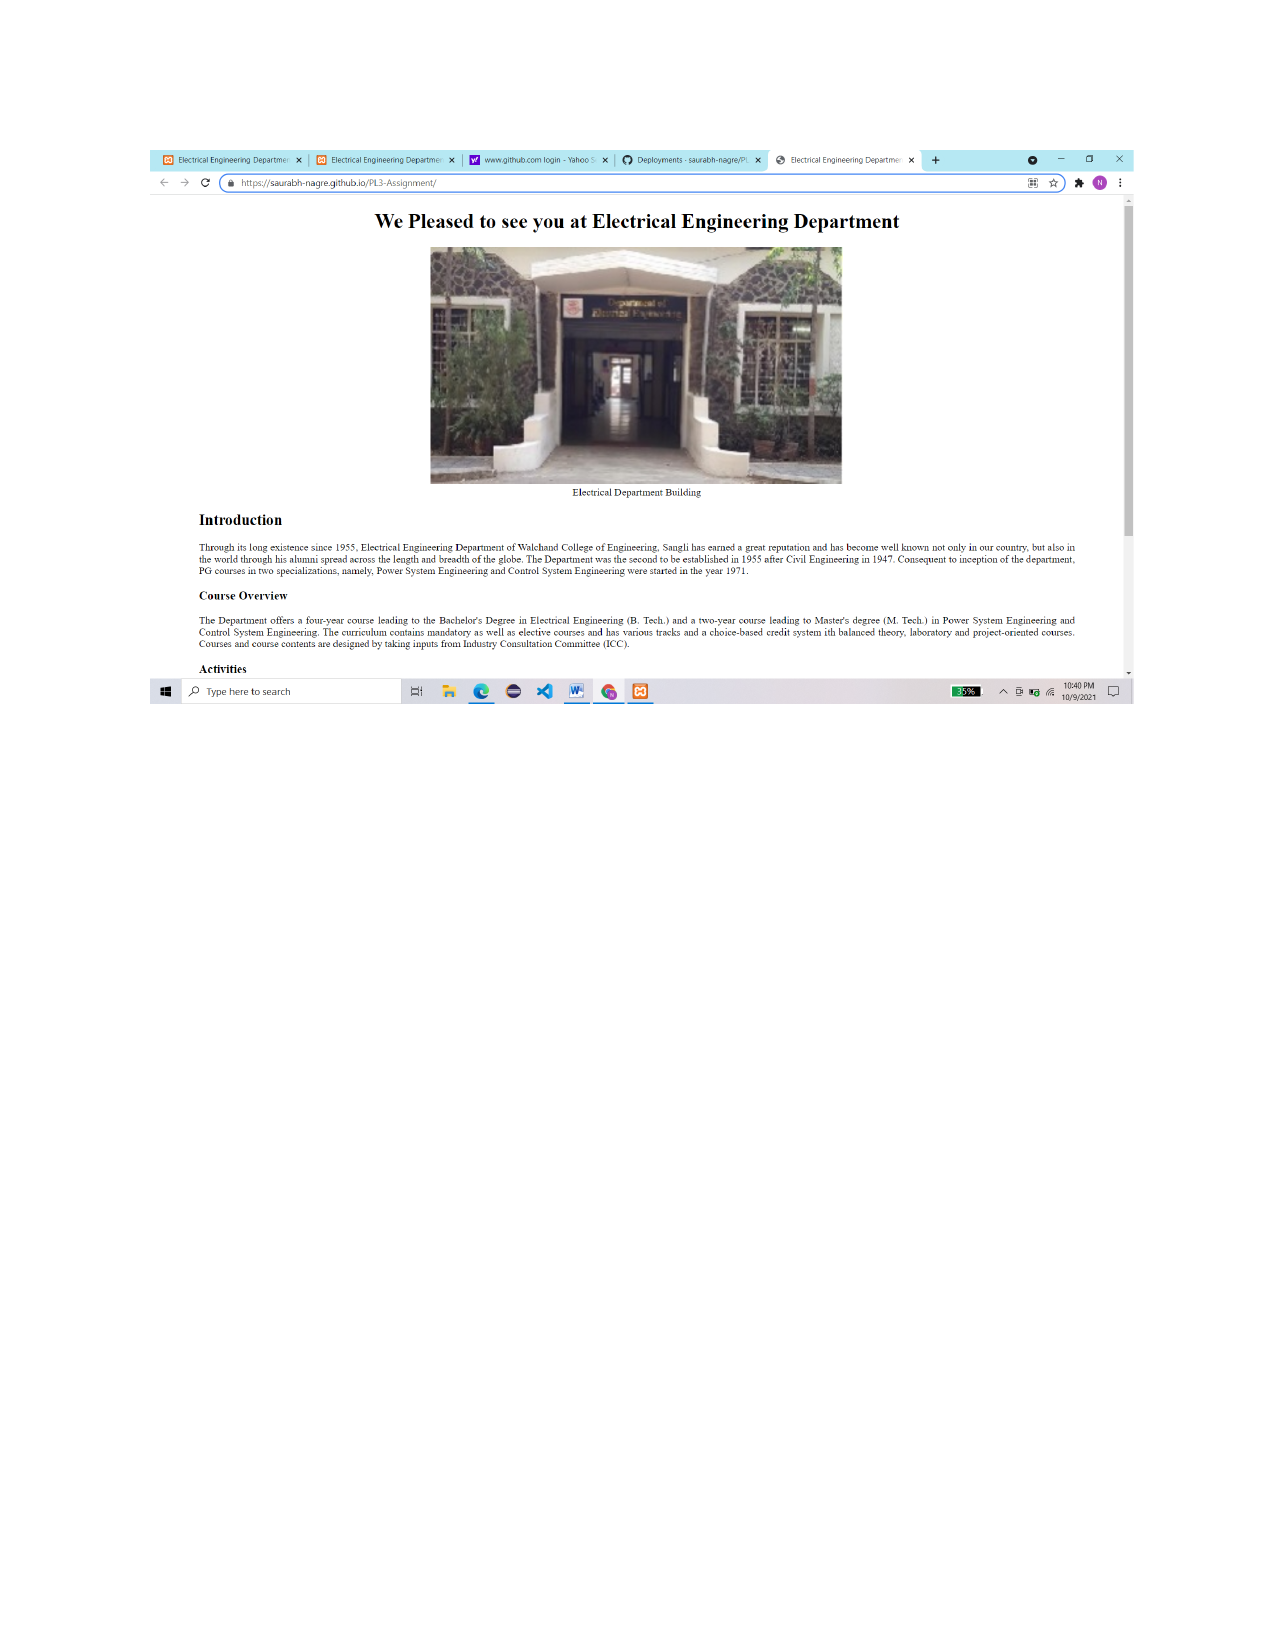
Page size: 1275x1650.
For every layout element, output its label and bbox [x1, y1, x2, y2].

picture [150, 150, 1134, 704]
